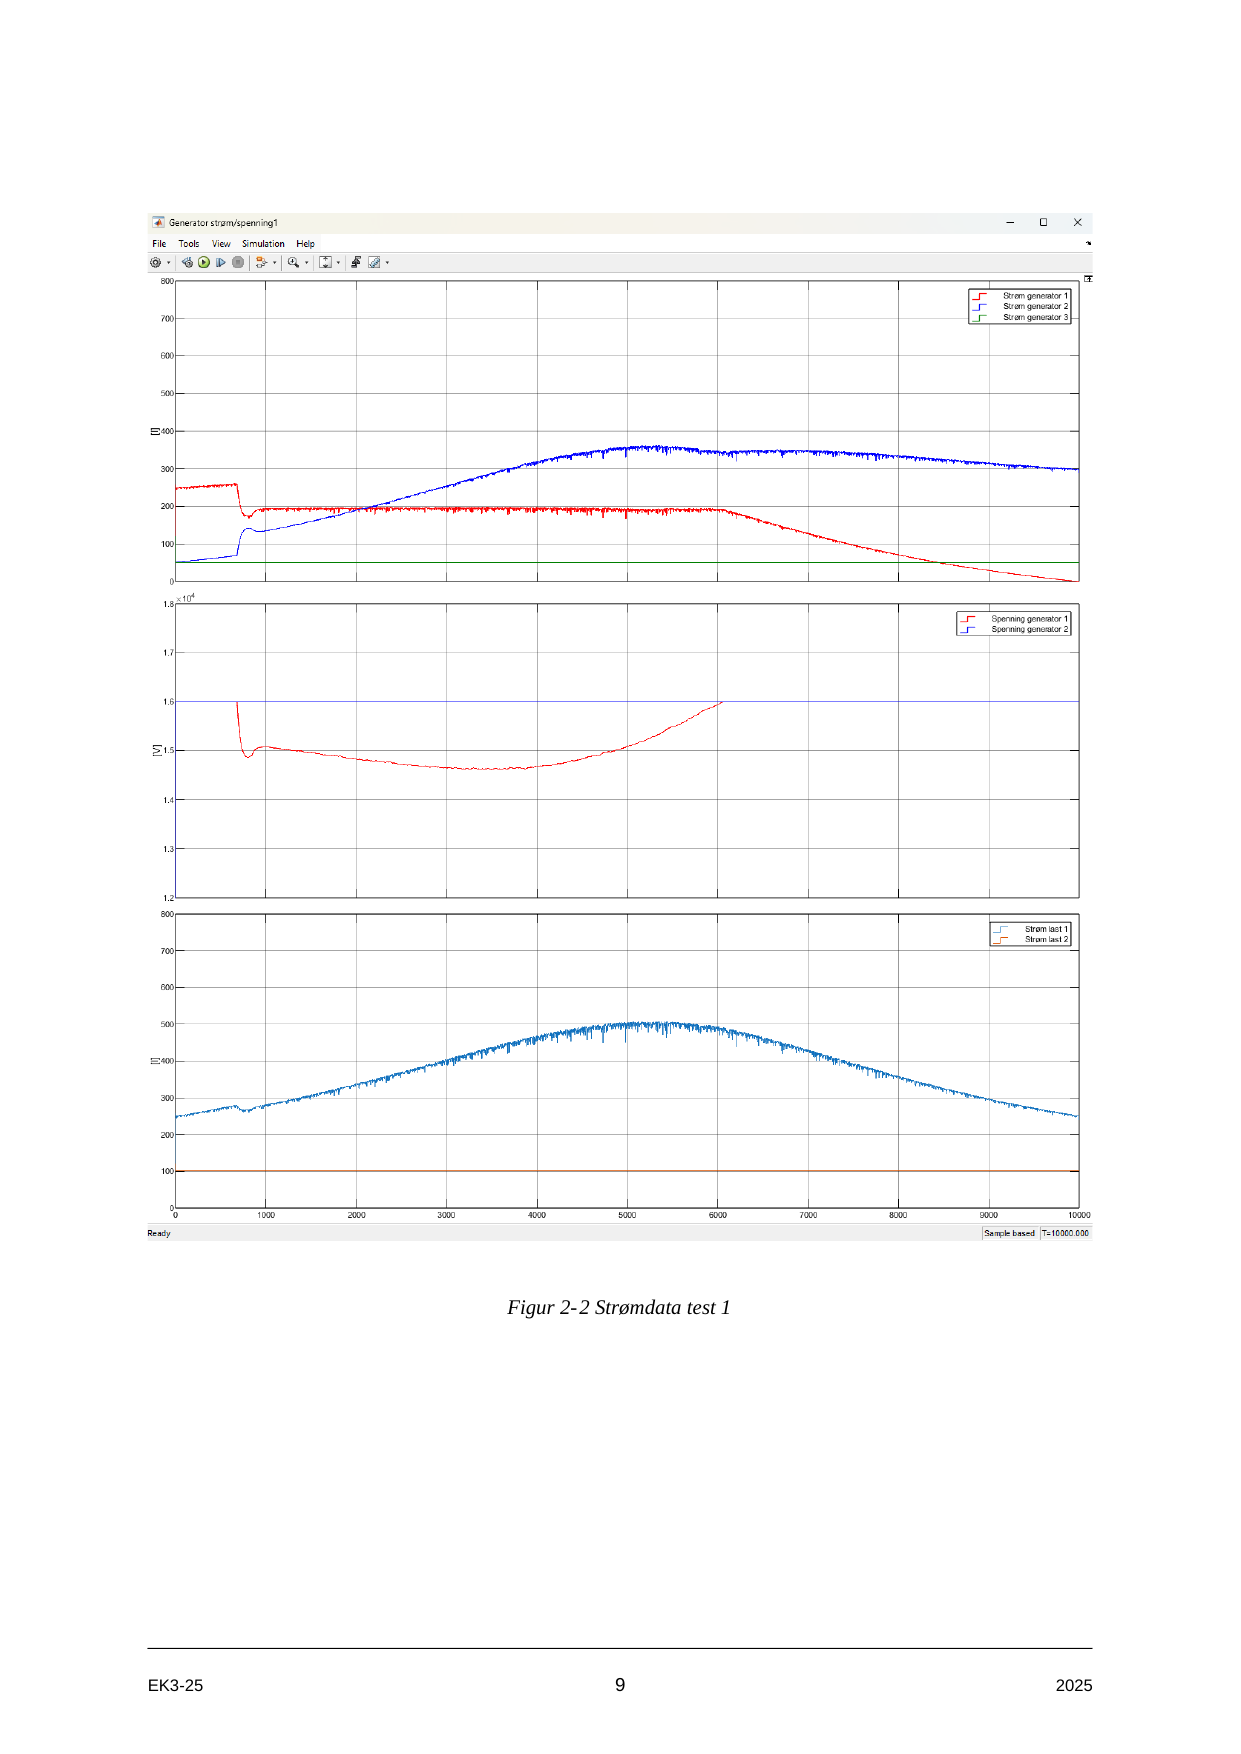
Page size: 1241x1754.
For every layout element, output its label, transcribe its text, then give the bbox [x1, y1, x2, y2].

picture [147, 213, 1093, 1241]
